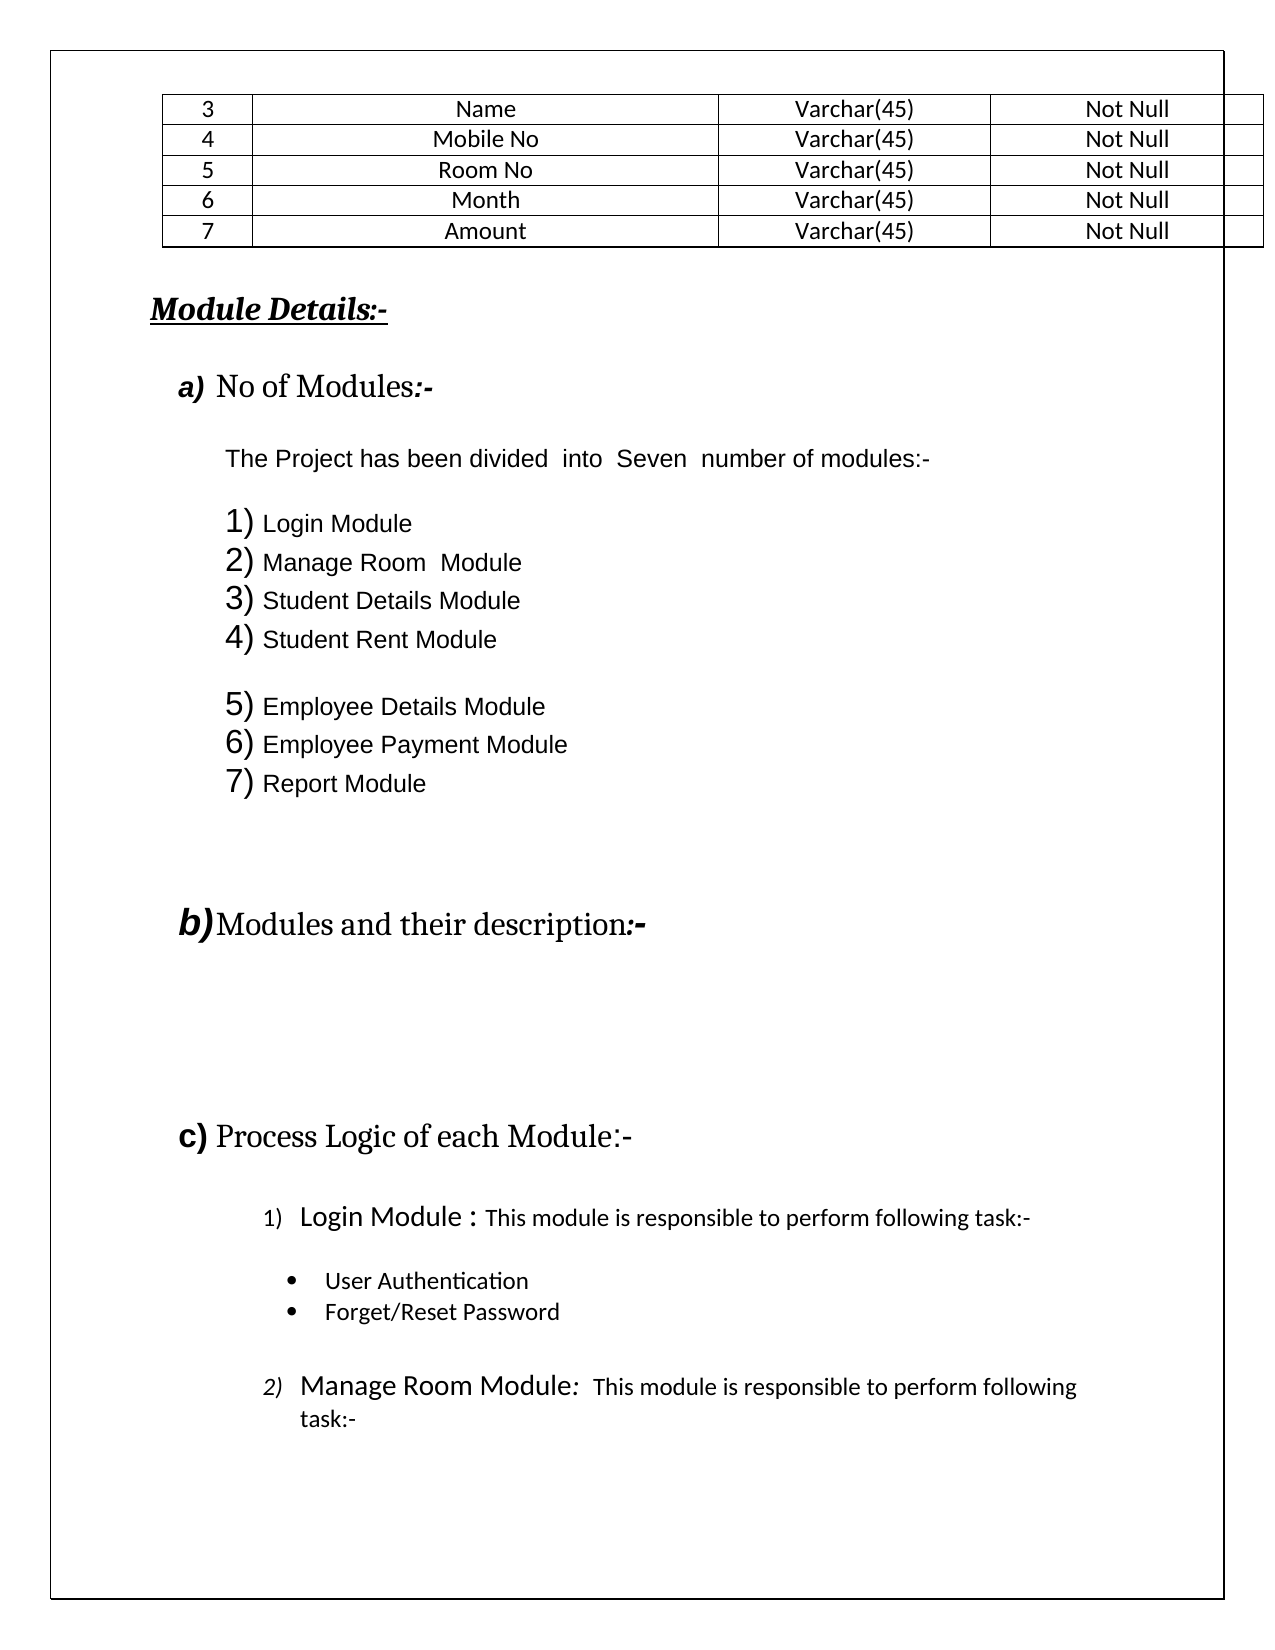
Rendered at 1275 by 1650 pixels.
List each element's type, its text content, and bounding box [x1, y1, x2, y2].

table_cell Varchar(45) [719, 95, 990, 124]
list Login Module [225, 502, 1124, 540]
table_cell Not Null [991, 216, 1223, 246]
table_cell Not Null [1224, 186, 1263, 215]
table_cell Not Null [1224, 95, 1263, 124]
list User Authentication [287, 1265, 1124, 1296]
table_cell Not Null [991, 156, 1223, 185]
table_cell Not Null [1224, 125, 1263, 154]
list Report Module [225, 761, 1124, 799]
table_cell Varchar(45) [719, 156, 990, 185]
list Employee Payment Module [225, 722, 1124, 761]
table_cell Not Null [1224, 216, 1263, 246]
table_cell Varchar(45) [719, 125, 990, 154]
table_cell Not Null [991, 186, 1223, 215]
table_cell Not Null [991, 125, 1223, 154]
list The Project has been divided into Seven number of modules:- [225, 444, 1124, 473]
text Module Details:- [150, 291, 1124, 329]
list Modules and their description:- [178, 900, 1124, 943]
table_cell Mobile No [253, 125, 718, 154]
list No of Modules:- [178, 367, 1124, 406]
list Forget/Reset Password [287, 1296, 1124, 1326]
table_cell Amount [253, 216, 718, 246]
table_cell 6 [163, 186, 252, 215]
table_cell 5 [163, 156, 252, 185]
list Manage Room Module [225, 540, 1124, 578]
table_cell Name [253, 95, 718, 124]
table_cell Month [253, 186, 718, 215]
table_cell Not Null [991, 95, 1223, 124]
table_cell Varchar(45) [719, 216, 990, 246]
list Manage Room Module: This module is responsible to perform following task:- [262, 1367, 1124, 1433]
table_cell Room No [253, 156, 718, 185]
list Student Rent Module [225, 617, 1124, 655]
list Employee Details Module [225, 684, 1124, 722]
table_cell 4 [163, 125, 252, 154]
list Student Details Module [225, 578, 1124, 617]
table_cell 3 [163, 95, 252, 124]
table_cell 7 [163, 216, 252, 246]
list Process Logic of each Module:- [178, 1116, 1124, 1156]
list Login Module : This module is responsible to perform following task:- [262, 1194, 1124, 1235]
table_cell Varchar(45) [719, 186, 990, 215]
table_cell Not Null [1224, 156, 1263, 185]
